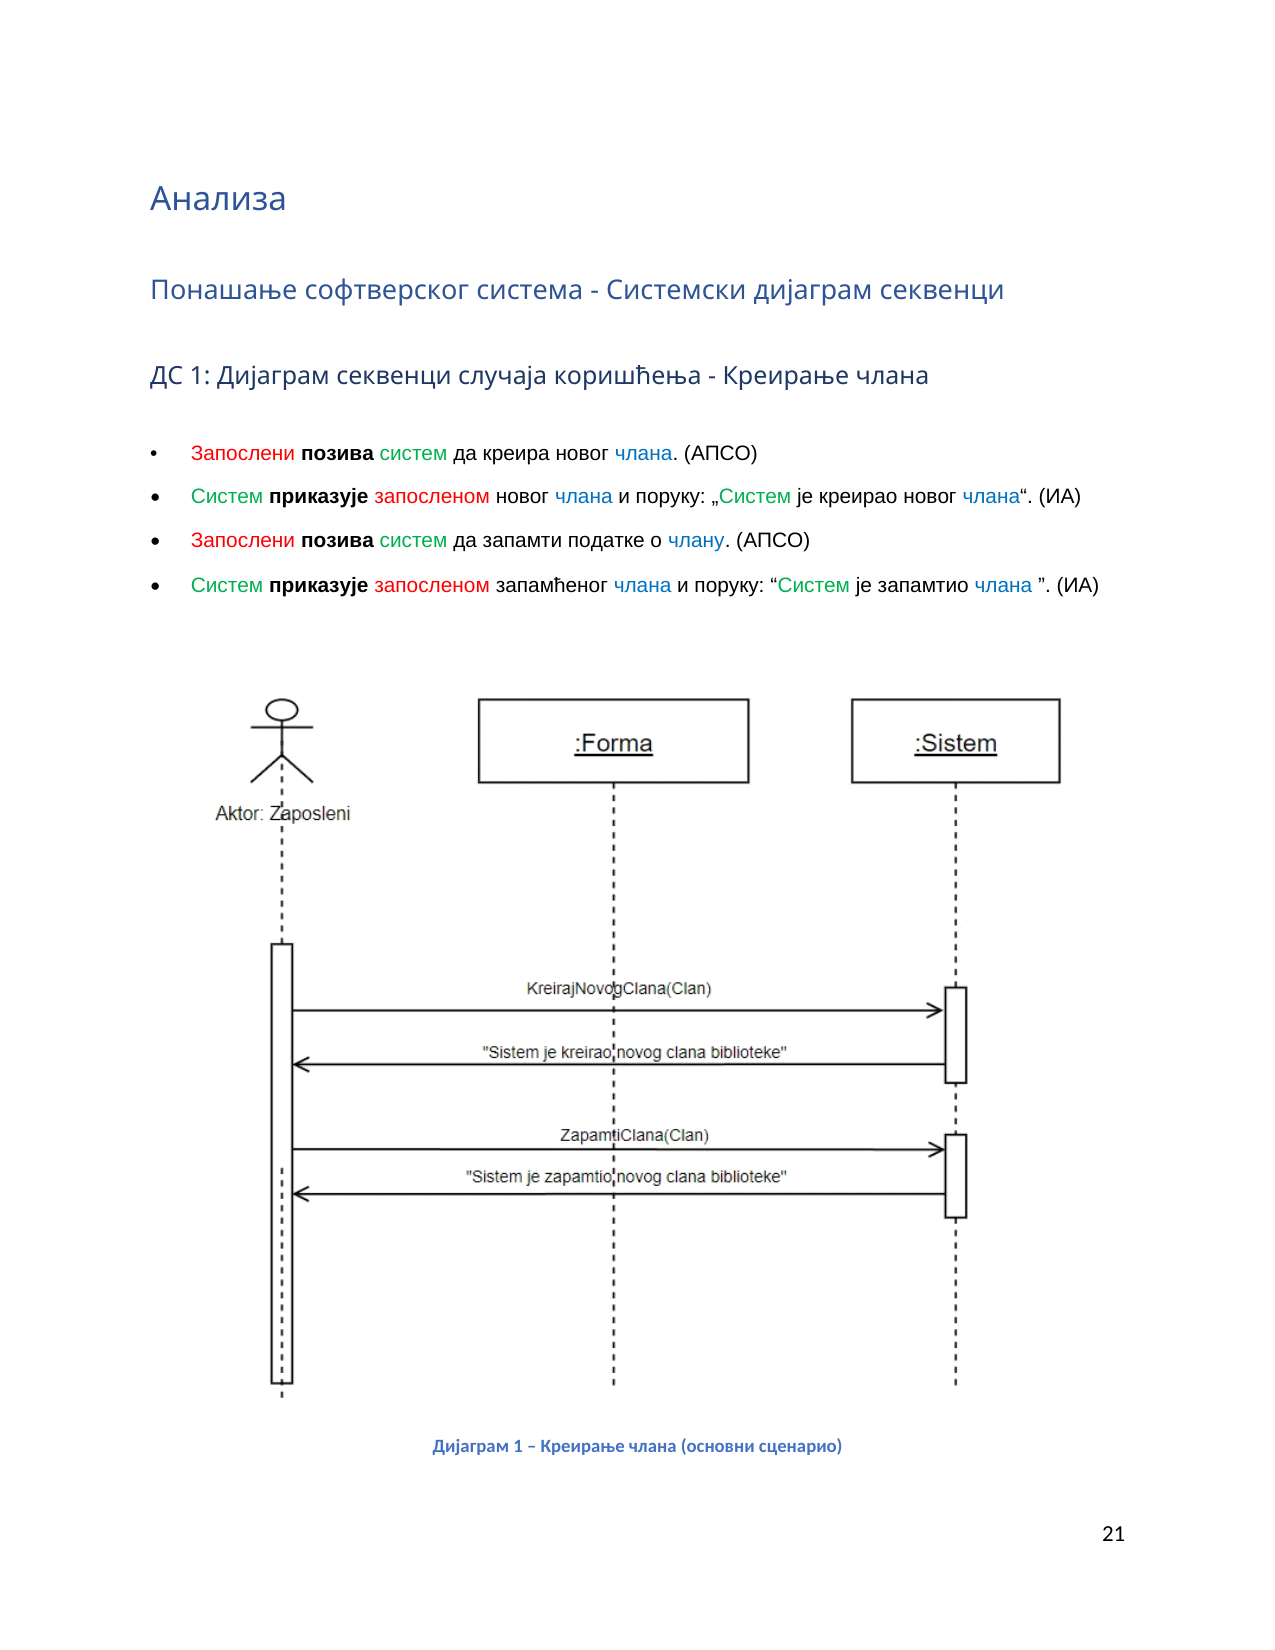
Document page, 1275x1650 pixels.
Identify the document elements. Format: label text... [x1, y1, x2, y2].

subtitle ДС 1: Дијаграм секвенци случаја коришћења - Креирање члана [150, 357, 1125, 392]
text Дијаграм 1 – Креирање члана (основни сценарио) [150, 1434, 1125, 1457]
list Запослени позива систем да запамти податке о члану. (АПСО) [150, 528, 1125, 553]
subtitle Анализа [150, 175, 1125, 220]
list Запослени позива систем да креира новог члана. (АПСО) [150, 441, 1125, 465]
list Систем приказује запосленом новог члана и поруку: „Систем је креирао новог члана“. (ИА) [150, 484, 1125, 509]
list Систем приказује запосленом запамћеног члана и поруку: “Систем је запамтио члана ”. (ИА) [150, 572, 1125, 597]
picture [176, 658, 1099, 1418]
subtitle Понашање софтверског система - Системски дијаграм секвенци [150, 271, 1125, 308]
